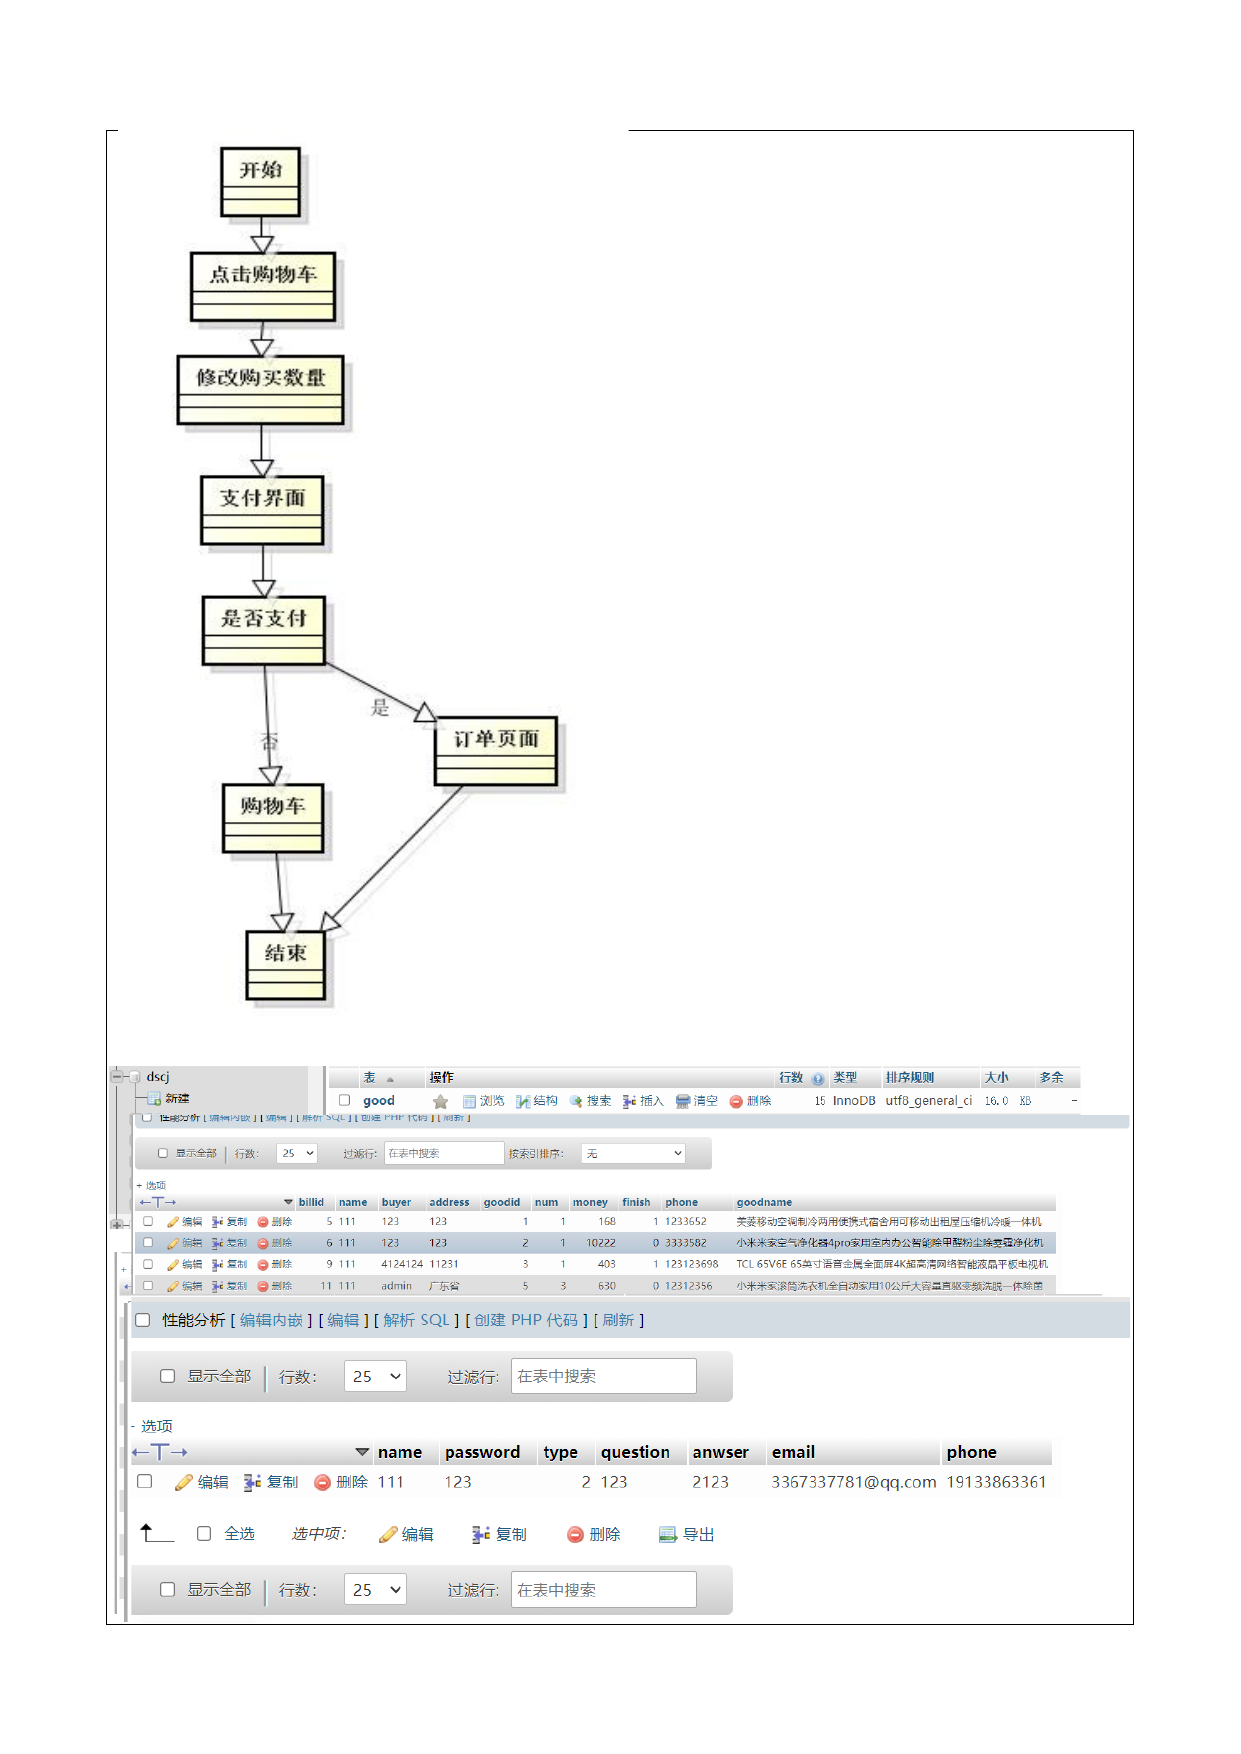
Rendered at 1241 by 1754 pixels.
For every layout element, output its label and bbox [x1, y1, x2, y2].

picture [118, 130, 629, 1018]
table_header [107, 131, 1133, 1623]
picture [107, 1066, 1130, 1622]
